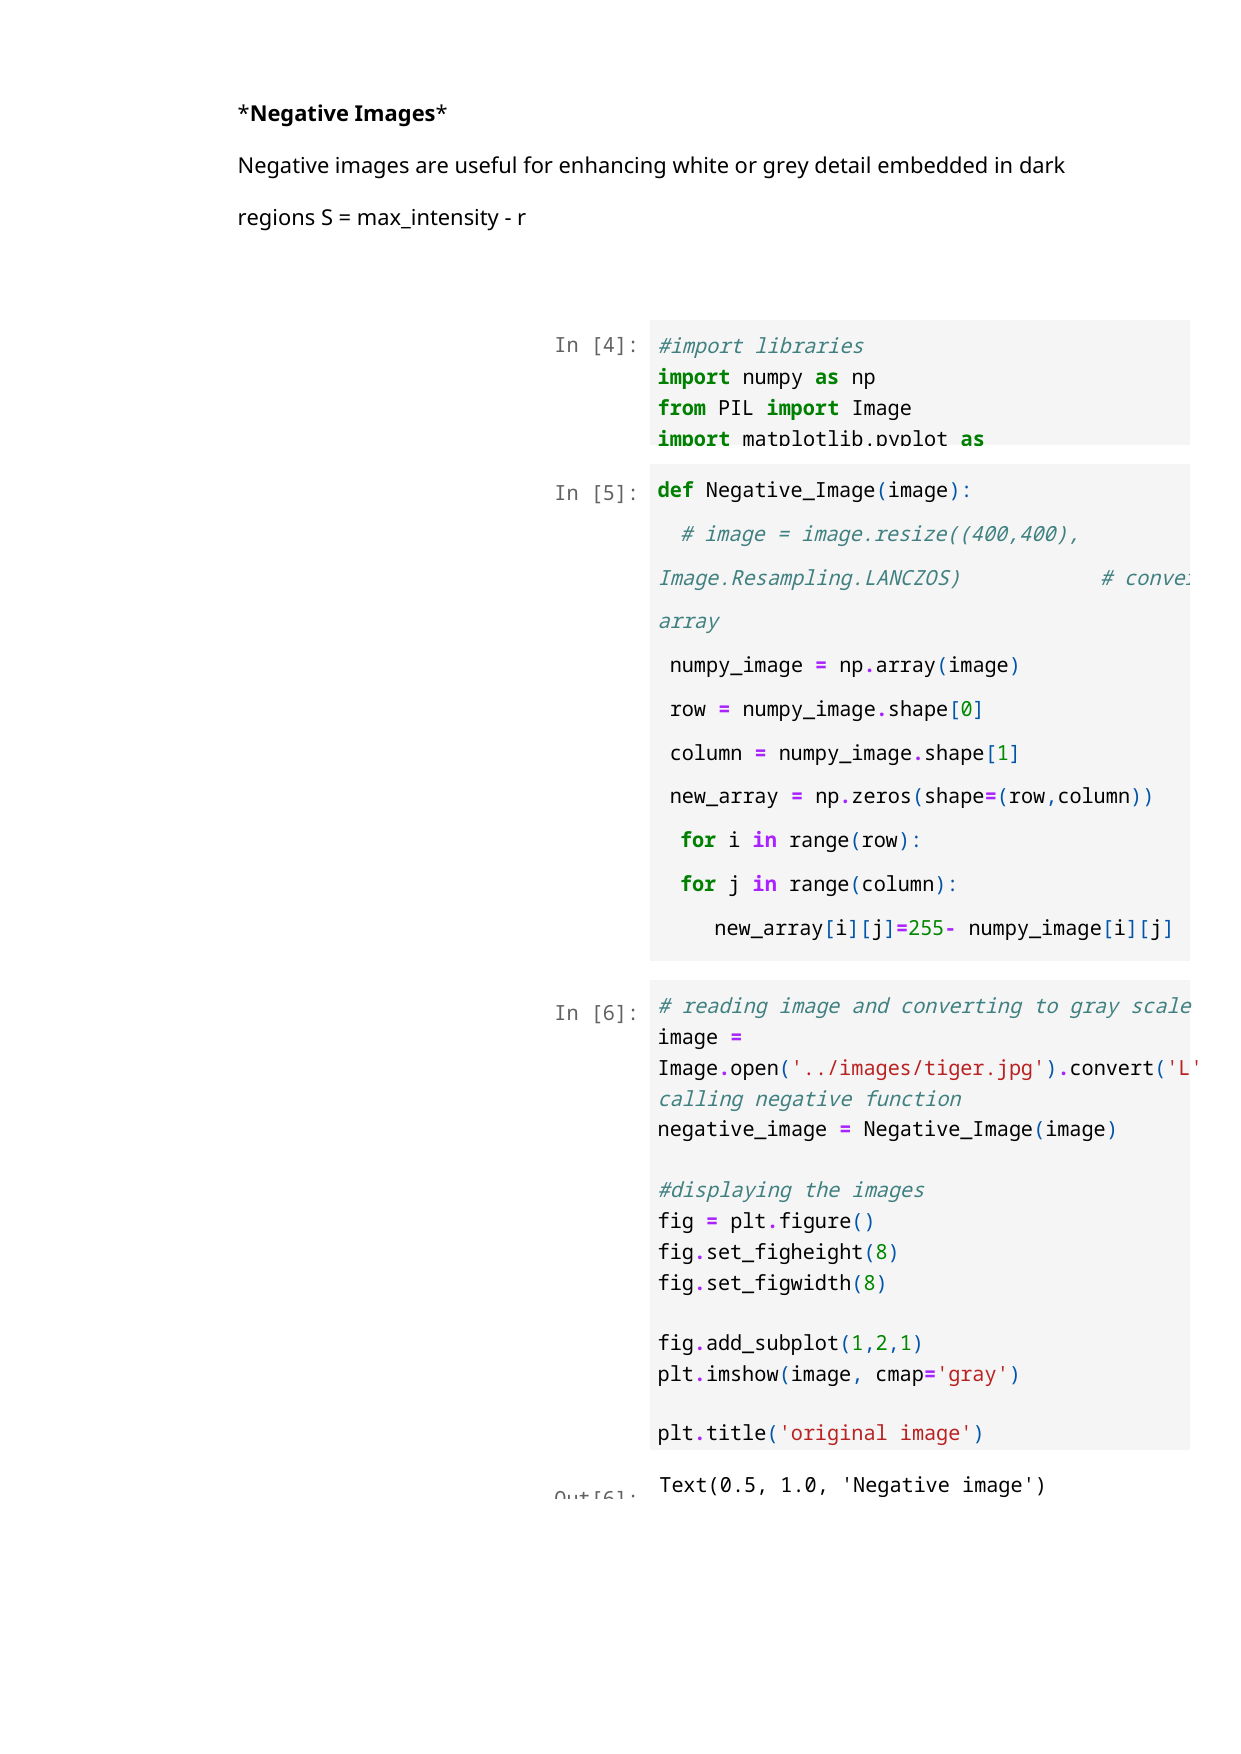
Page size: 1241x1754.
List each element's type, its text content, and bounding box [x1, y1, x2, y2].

table_header In [4]: In [5]: In [6]: Out[6]: [97, 314, 643, 1498]
text *Negative Images* Negative images are useful for enhancing white or grey detail embedded in dark regions S = max_intensity - r [237, 98, 1093, 232]
table_header Text(0.5, 1.0, 'Negative image') [643, 314, 1189, 1498]
